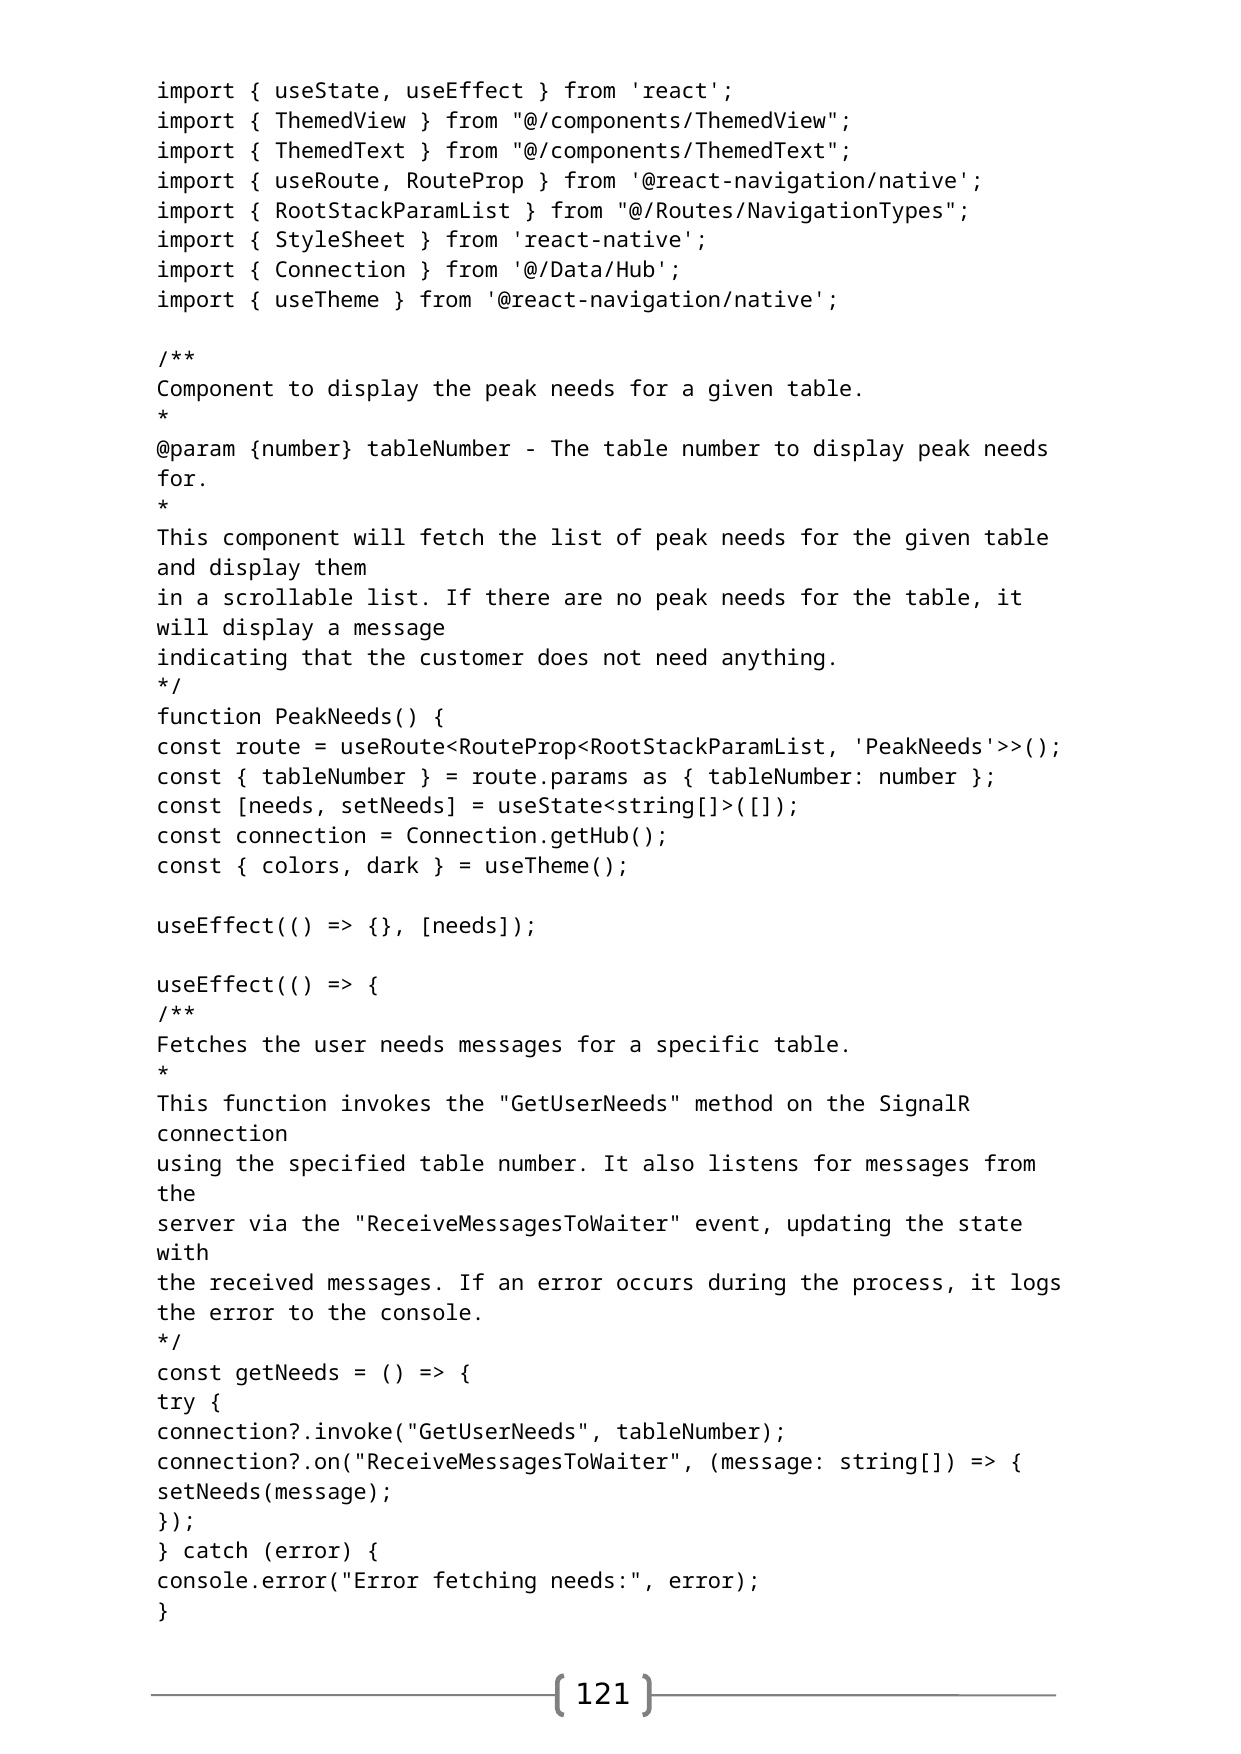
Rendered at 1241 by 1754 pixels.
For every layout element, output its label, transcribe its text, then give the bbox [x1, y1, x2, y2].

text import { ThemedText } from "@/components/ThemedText"; [156, 135, 1088, 165]
text const { tableNumber } = route.params as { tableNumber: number }; [156, 761, 1088, 790]
text This component will fetch the list of peak needs for the given table and display them [156, 522, 1088, 582]
text function PeakNeeds() { [156, 701, 1088, 731]
text import { RootStackParamList } from "@/Routes/NavigationTypes"; [156, 194, 1088, 224]
text const [needs, setNeeds] = useState<string[]>([]); [156, 790, 1088, 820]
text /** [156, 343, 1088, 373]
text import { useRoute, RouteProp } from '@react-navigation/native'; [156, 165, 1088, 194]
text @param {number} tableNumber - The table number to display peak needs for. [156, 433, 1088, 492]
text import { useState, useEffect } from 'react'; [156, 75, 1088, 105]
text indicating that the customer does not need anything. [156, 641, 1088, 671]
text const { colors, dark } = useTheme(); [156, 850, 1088, 880]
text import { ThemedView } from "@/components/ThemedView"; [156, 105, 1088, 135]
text import { StyleSheet } from 'react-native'; [156, 224, 1088, 254]
text import { useTheme } from '@react-navigation/native'; [156, 284, 1088, 314]
text import { Connection } from '@/Data/Hub'; [156, 254, 1088, 284]
text * [156, 492, 1088, 522]
text Component to display the peak needs for a given table. [156, 373, 1088, 403]
text useEffect(() => {}, [needs]); [156, 909, 1088, 939]
text const connection = Connection.getHub(); [156, 820, 1088, 850]
text const route = useRoute<RouteProp<RootStackParamList, 'PeakNeeds'>>(); [156, 731, 1088, 761]
text */ [156, 671, 1088, 701]
text in a scrollable list. If there are no peak needs for the table, it will display a message [156, 582, 1088, 641]
text * [156, 403, 1088, 433]
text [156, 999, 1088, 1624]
text useEffect(() => { [156, 969, 1088, 999]
